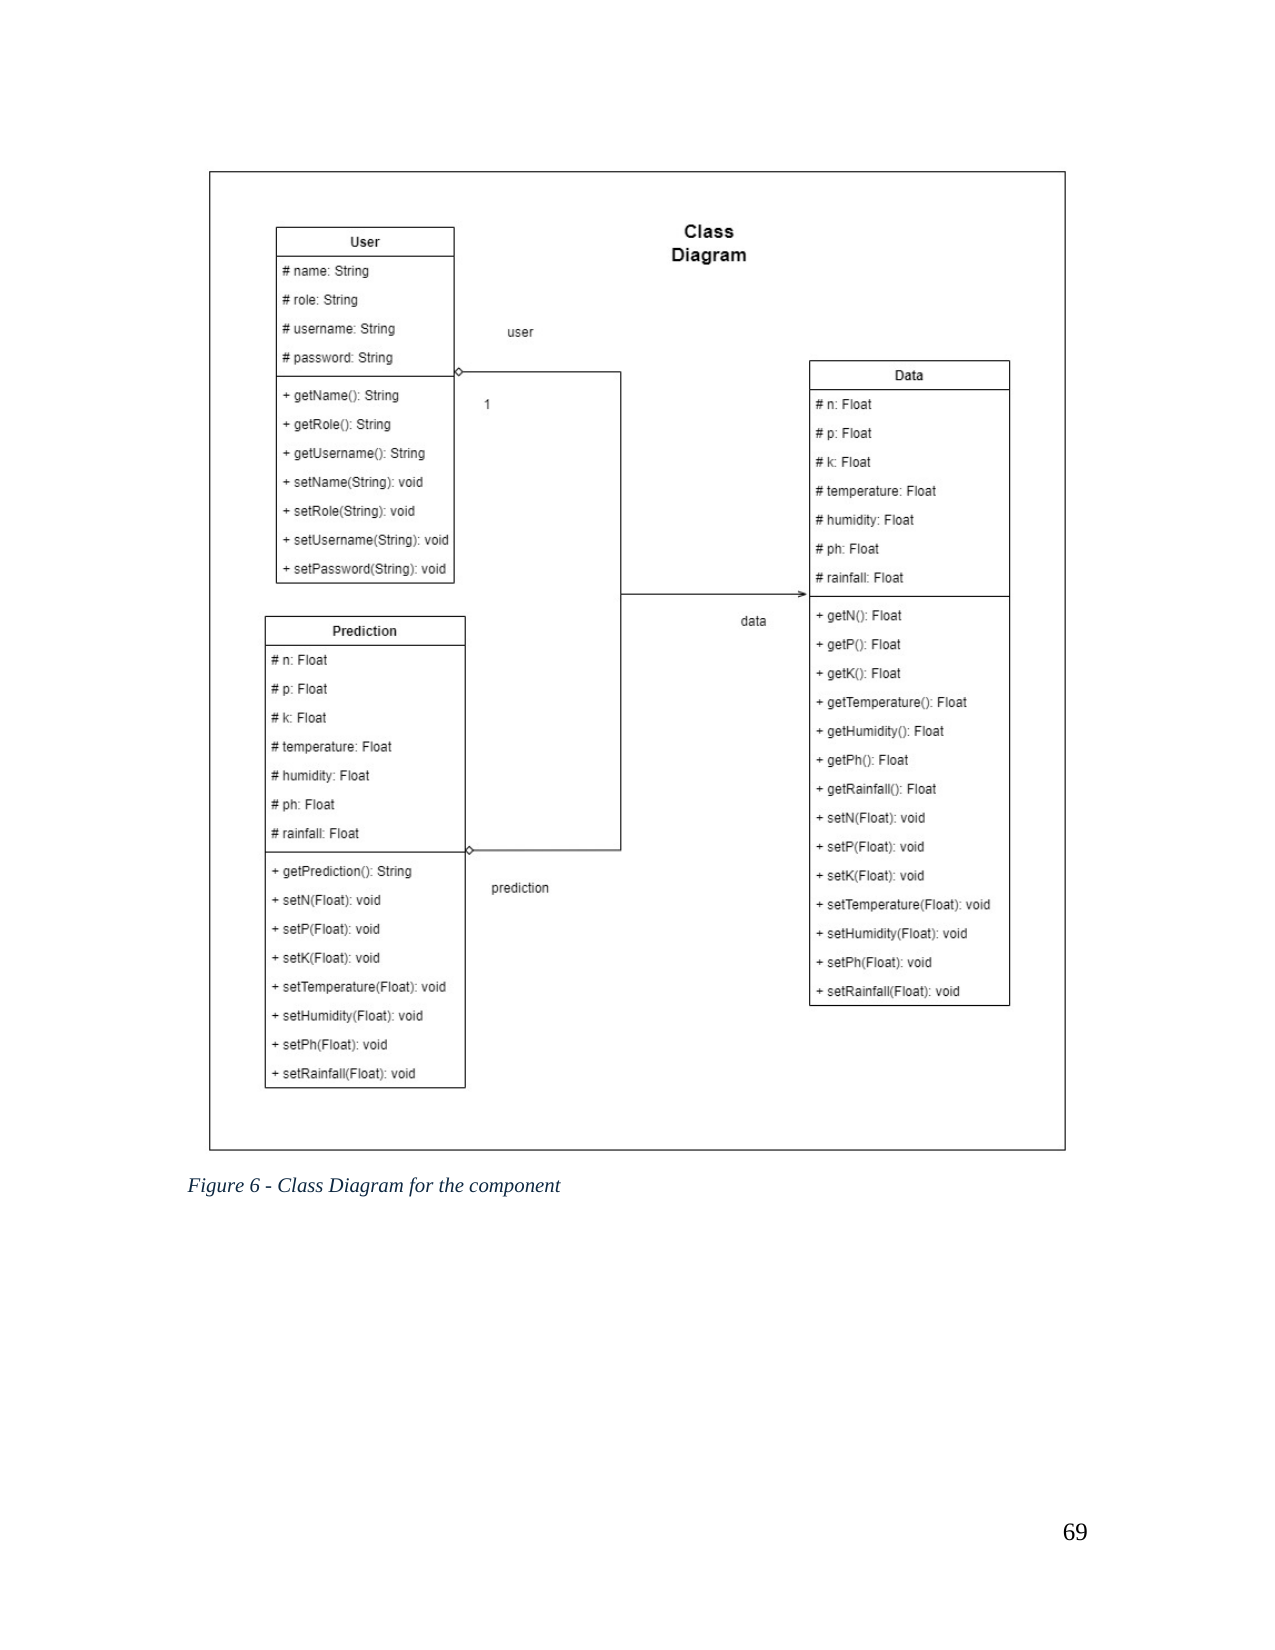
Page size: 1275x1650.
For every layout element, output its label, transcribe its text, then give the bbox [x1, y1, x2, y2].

text Figure 6 - Class Diagram for the component [187, 1174, 1087, 1197]
picture [187, 150, 1088, 1174]
